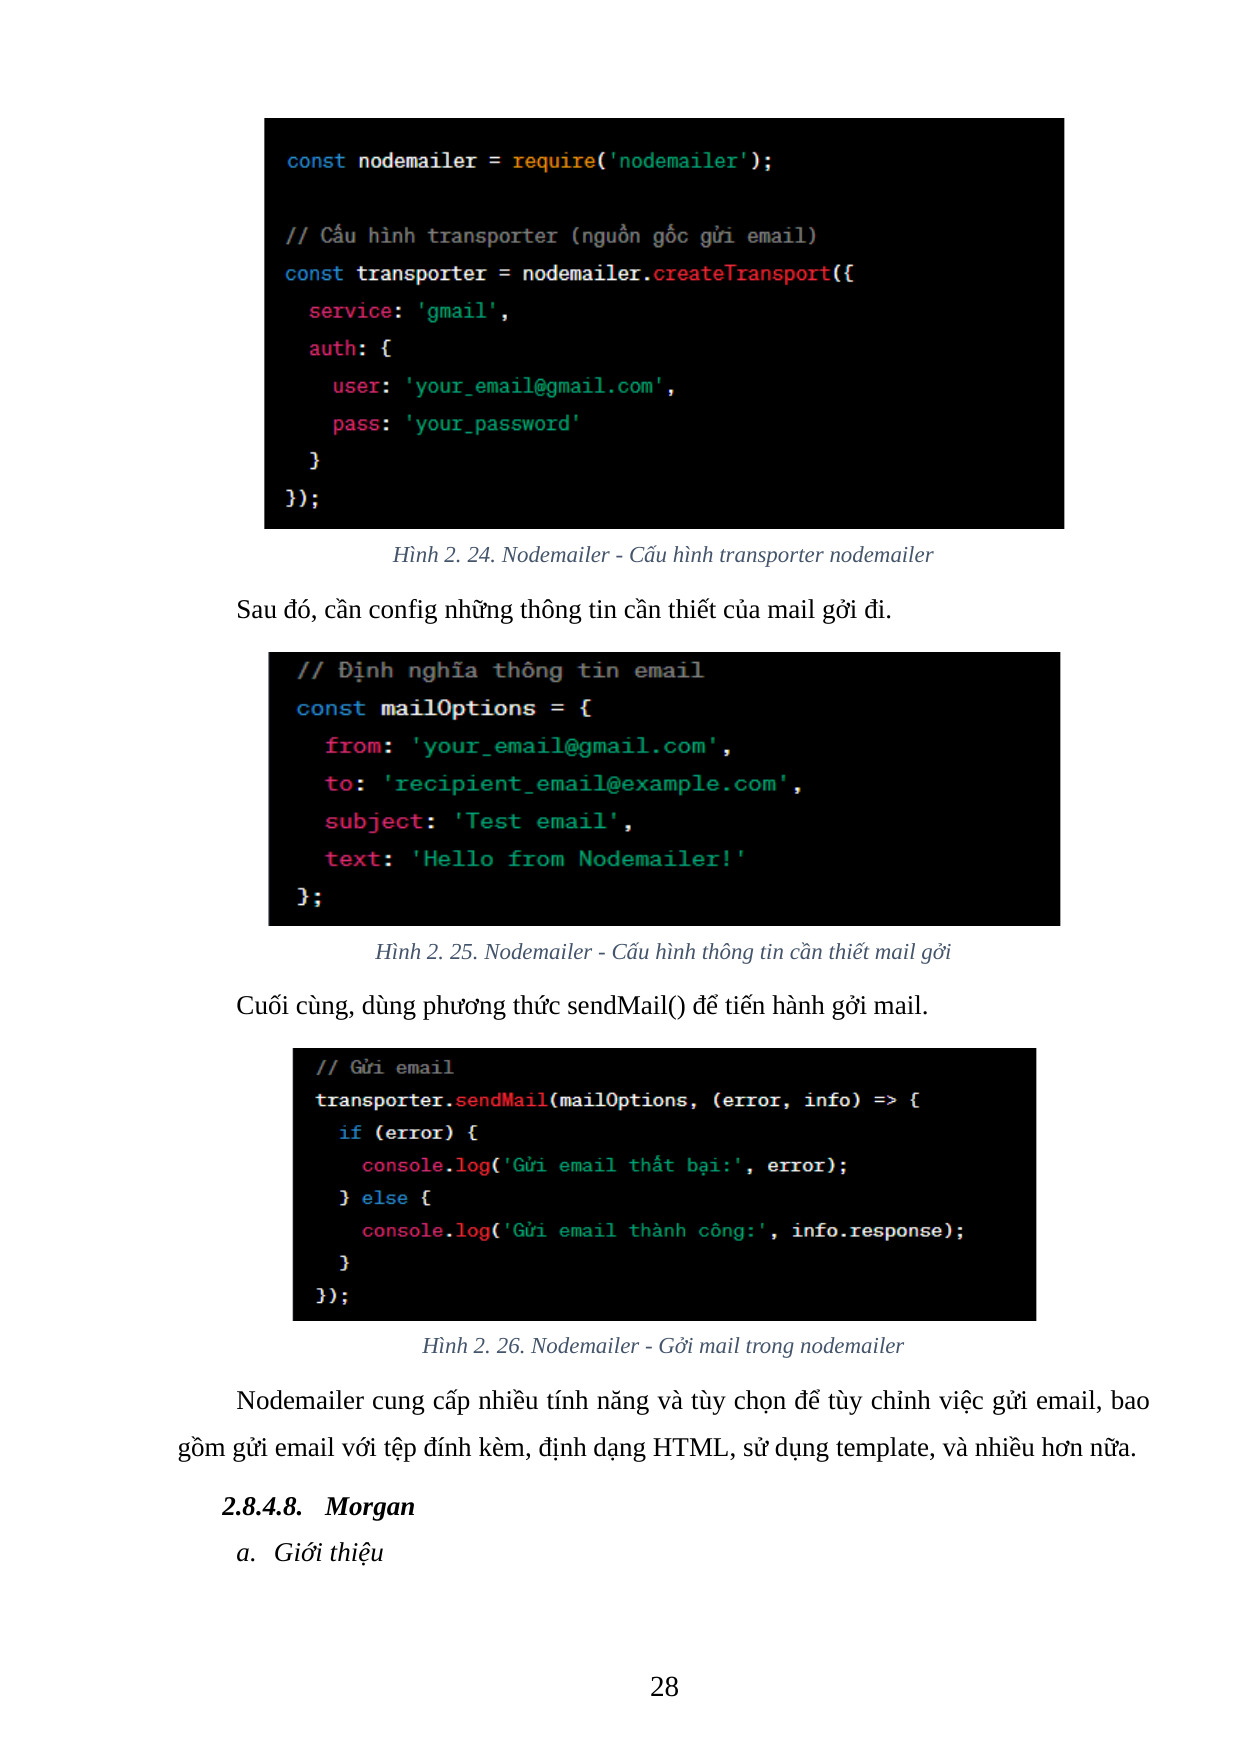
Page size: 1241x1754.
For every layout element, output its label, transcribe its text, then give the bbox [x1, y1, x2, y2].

text Nodemailer cung cấp nhiều tính năng và tùy chọn để tùy chỉnh việc gửi email, bao gồm gửi email với tệp đính kèm, định dạng HTML, sử dụng template, và nhiều hơn nữa. [177, 1384, 1152, 1462]
picture [264, 118, 1065, 529]
text Hình 2. 24. Nodemailer - Cấu hình transporter nodemailer [177, 541, 1152, 568]
text Sau đó, cần config những thông tin cần thiết của mail gởi đi. [177, 593, 1152, 624]
picture [268, 652, 1061, 926]
list Giới thiệu [236, 1536, 1152, 1568]
text Morgan [222, 1490, 1152, 1521]
text Hình 2. 25. Nodemailer - Cấu hình thông tin cần thiết mail gởi [177, 938, 1152, 964]
picture [292, 1048, 1037, 1321]
text Cuối cùng, dùng phương thức sendMail() để tiến hành gởi mail. [177, 989, 1152, 1020]
text Hình 2. 26. Nodemailer - Gởi mail trong nodemailer [177, 1333, 1152, 1359]
